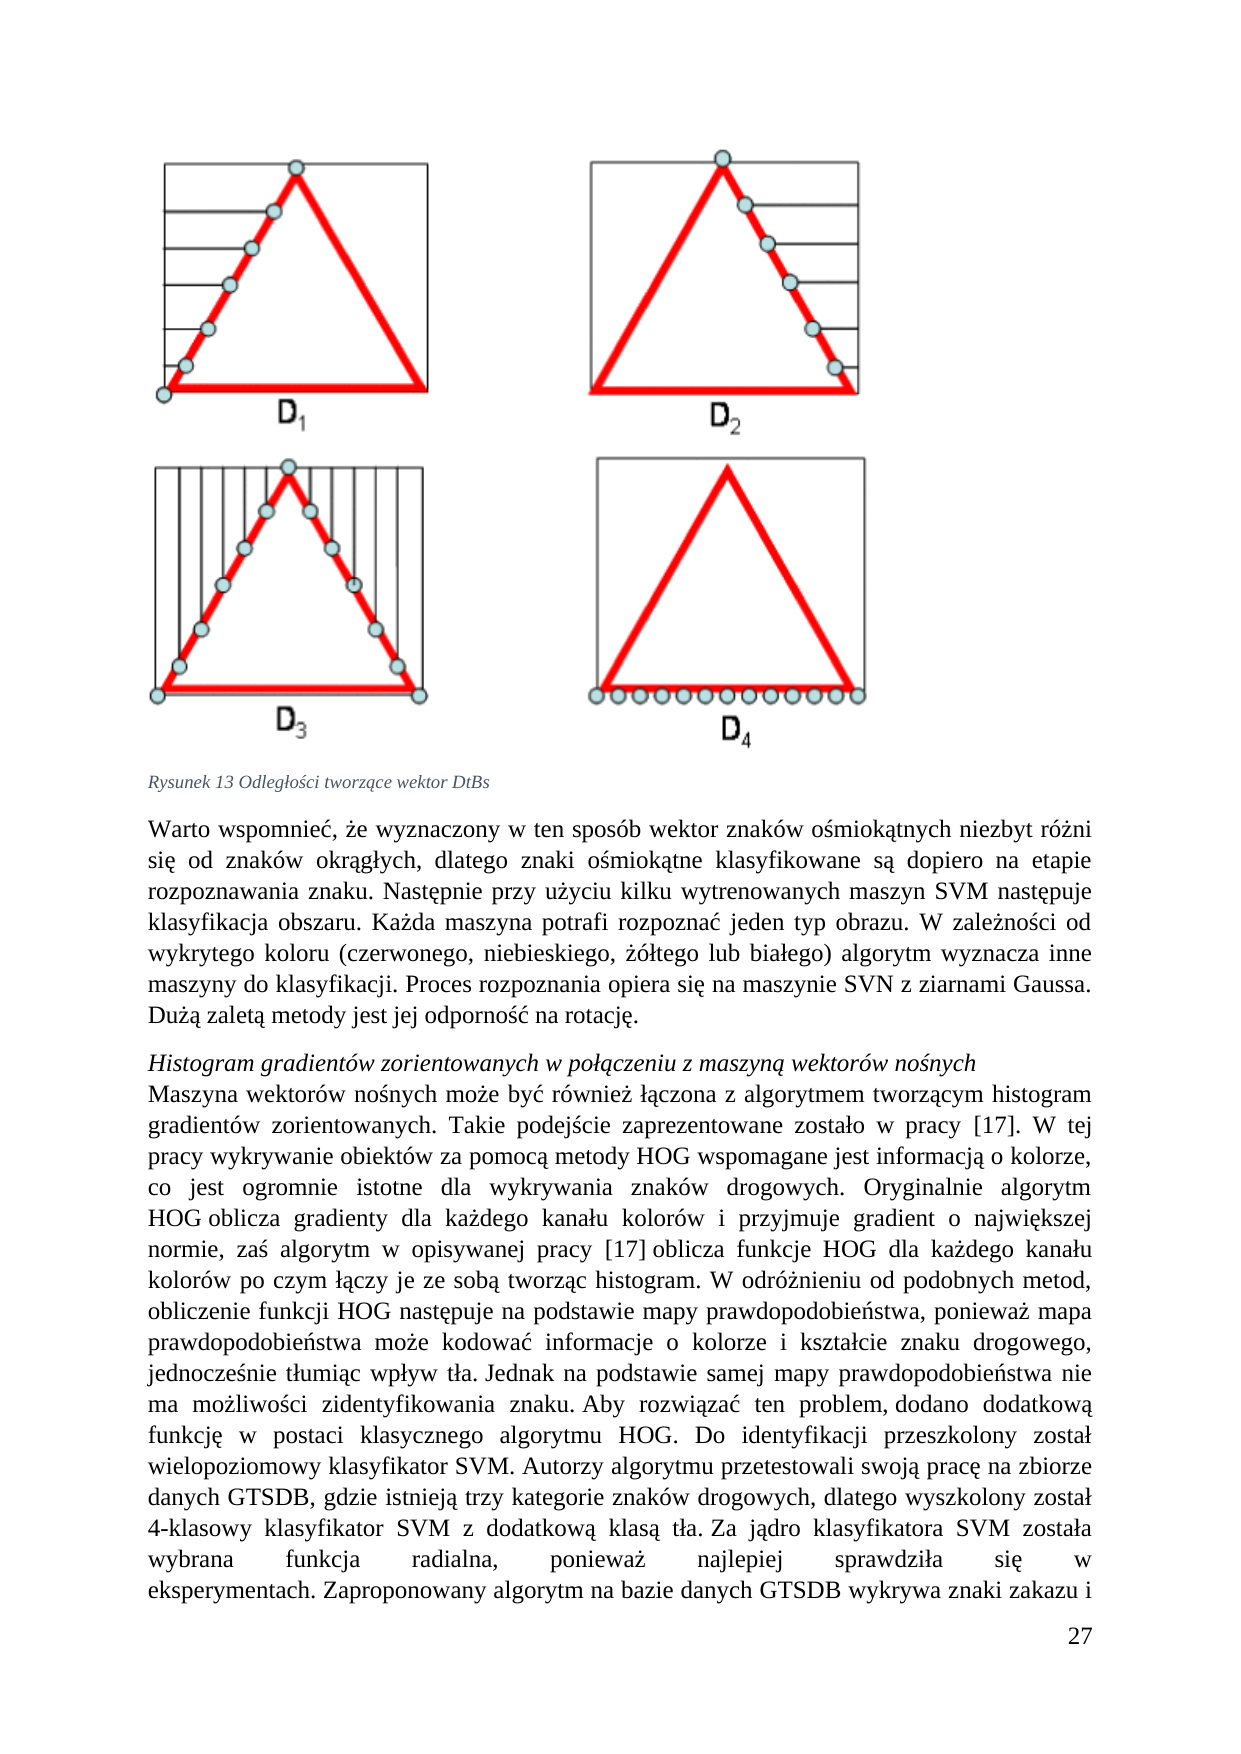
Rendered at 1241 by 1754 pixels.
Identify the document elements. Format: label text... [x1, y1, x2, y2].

text Rysunek 13 Odległości tworzące wektor DtBs [148, 771, 1092, 793]
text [148, 1079, 1092, 1604]
picture [147, 147, 870, 753]
subtitle Histogram gradientów zorientowanych w połączeniu z maszyną wektorów nośnych [148, 1048, 1092, 1076]
text Warto wspomnieć, że wyznaczony w ten sposób wektor znaków ośmiokątnych niezbyt różni się od znaków okrągłych, dlatego znaki ośmiokątne klasyfikowane są dopiero na etapie rozpoznawania znaku. Następnie przy użyciu kilku wytrenowanych maszyn SVM następuje klasyfikacja obszaru. Każda maszyna potrafi rozpoznać jeden typ obrazu. W zależności od wykrytego koloru (czerwonego, niebieskiego, żółtego lub białego) algorytm wyznacza inne maszyny do klasyfikacji. Proces rozpoznania opiera się na maszynie SVN z ziarnami Gaussa. Dużą zaletą metody jest jej odporność na rotację. [148, 814, 1092, 1029]
